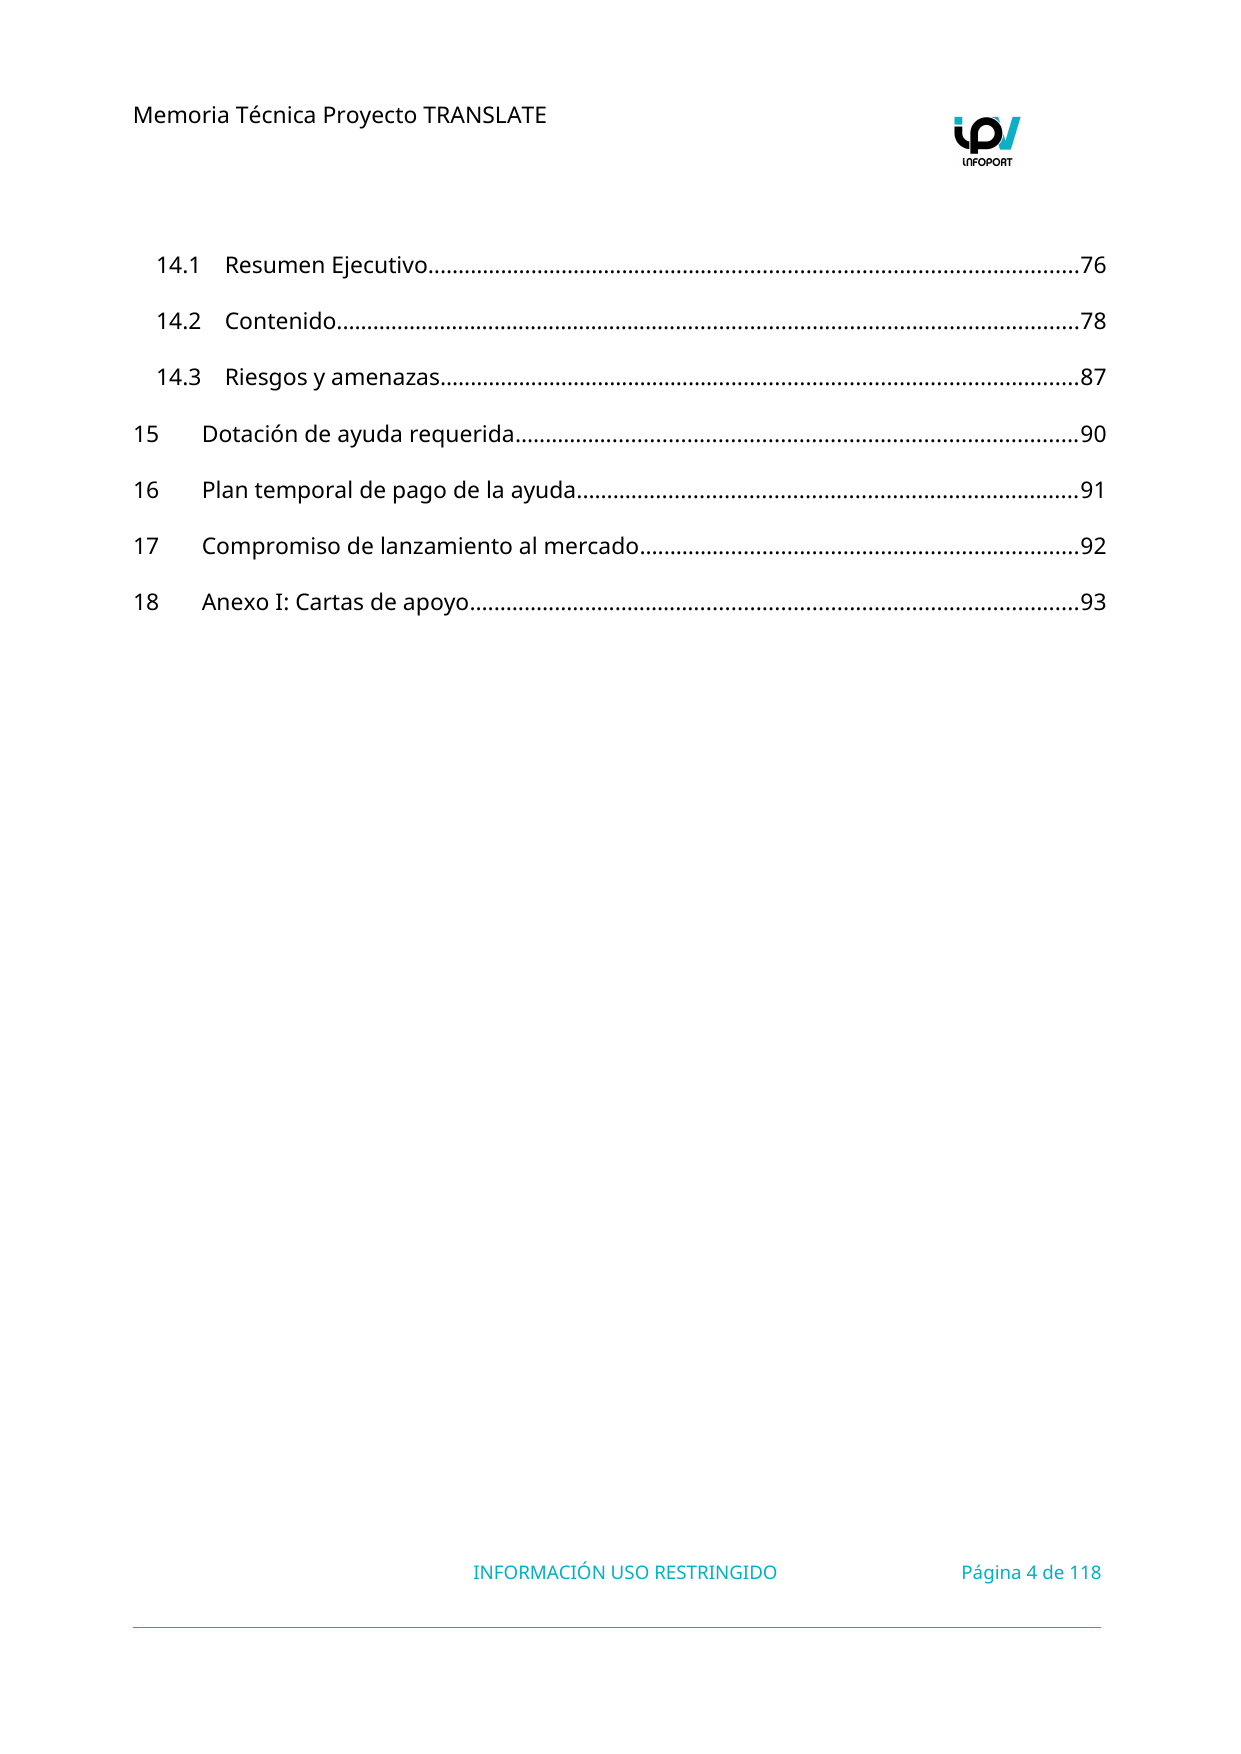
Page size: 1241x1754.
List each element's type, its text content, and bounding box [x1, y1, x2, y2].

text 16 Plan temporal de pago de la ayuda 91 [133, 474, 1107, 505]
text 14.3 Riesgos y amenazas 87 [156, 361, 1107, 393]
text 14.2 Contenido 78 [156, 305, 1107, 336]
text 15 Dotación de ayuda requerida 90 [133, 418, 1107, 449]
picture [951, 114, 1023, 169]
text 17 Compromiso de lanzamiento al mercado 92 [133, 530, 1107, 561]
text 18 Anexo I: Cartas de apoyo 93 [133, 586, 1107, 618]
text 14.1 Resumen Ejecutivo 76 [156, 249, 1107, 280]
